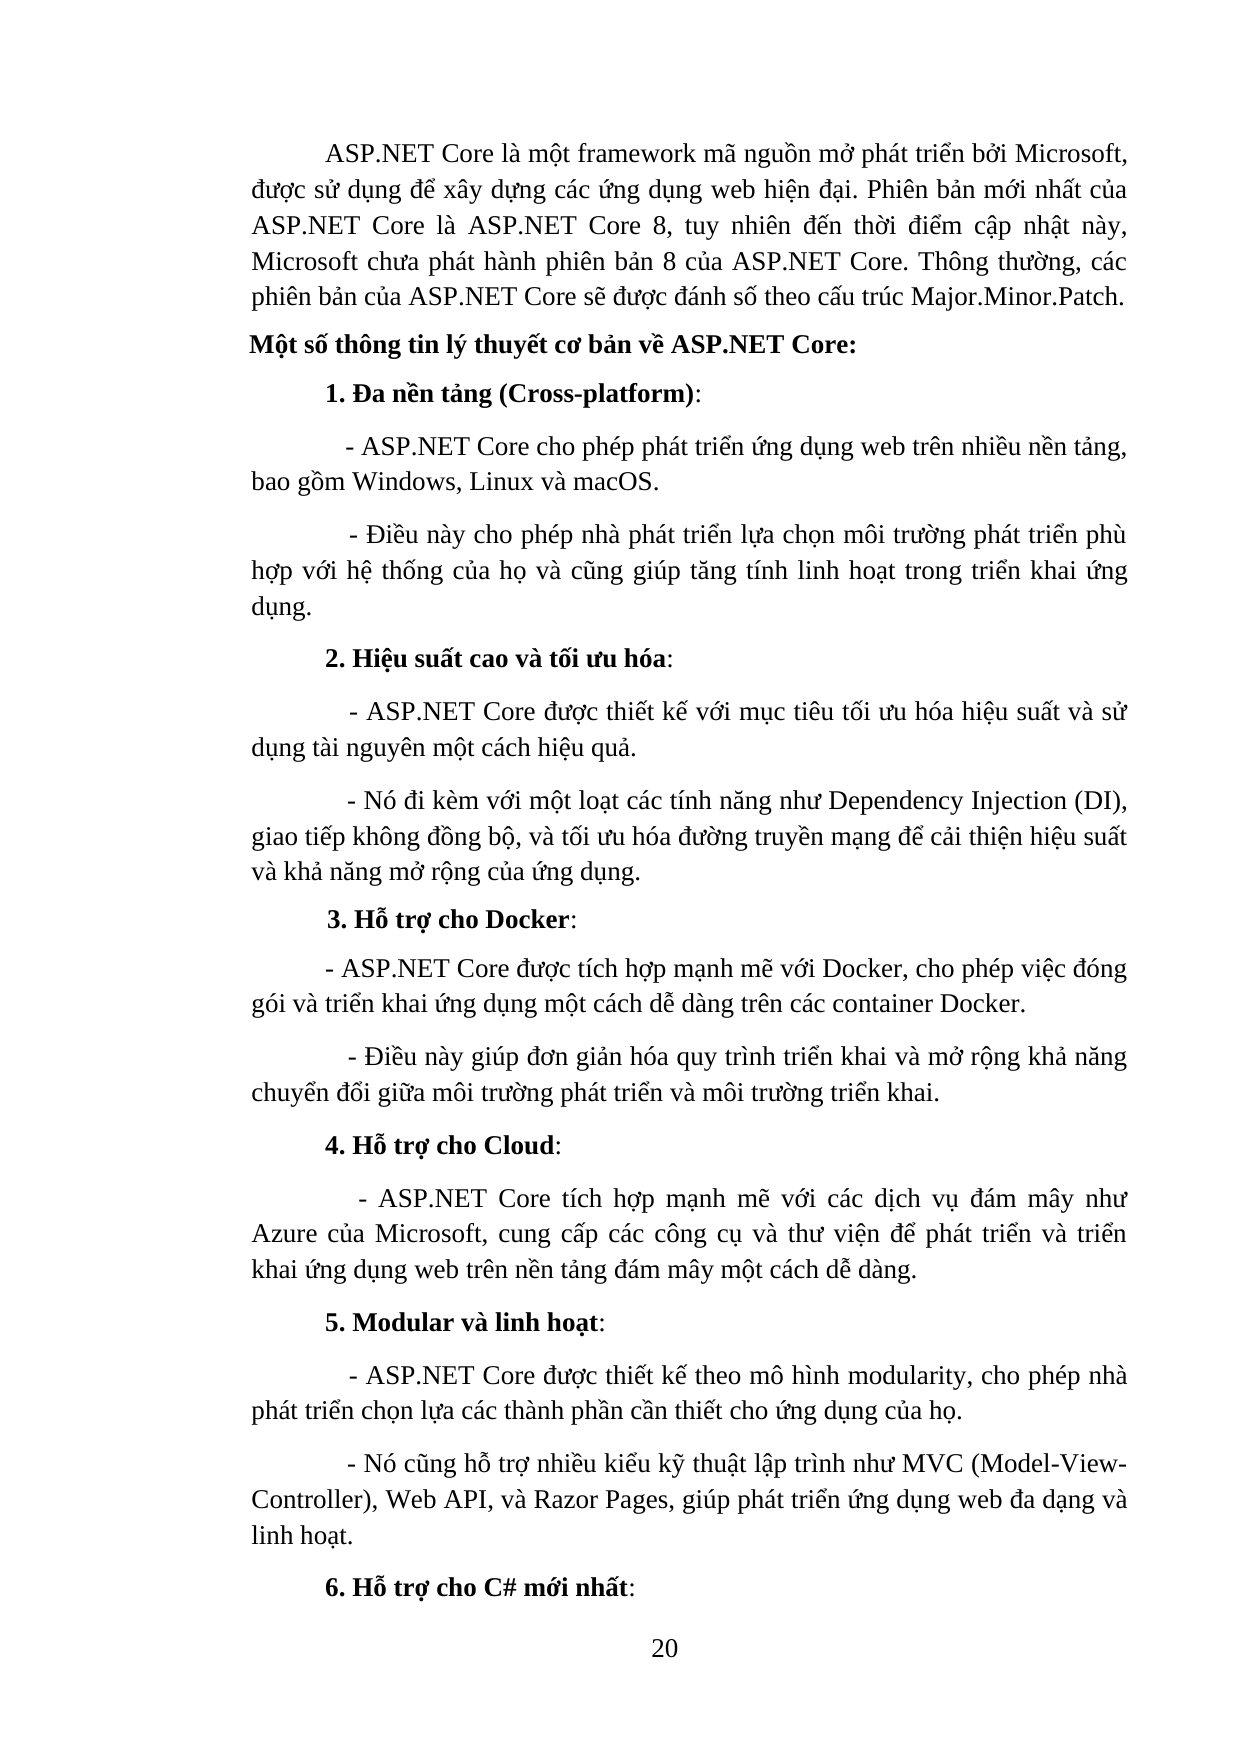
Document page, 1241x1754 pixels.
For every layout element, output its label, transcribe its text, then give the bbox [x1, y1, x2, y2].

text 1. Đa nền tảng (Cross-platform): [251, 377, 1021, 408]
text - Điều này cho phép nhà phát triển lựa chọn môi trường phát triển phù hợp với hệ thống của họ và cũng giúp tăng tính linh hoạt trong triển khai ứng dụng. [251, 518, 1129, 621]
subtitle Một số thông tin lý thuyết cơ bản về ASP.NET Core: [249, 329, 1129, 360]
text 2. Hiệu suất cao và tối ưu hóa: [251, 642, 1021, 674]
text - Điều này giúp đơn giản hóa quy trình triển khai và mở rộng khả năng chuyển đổi giữa môi trường phát triển và môi trường triển khai. [251, 1040, 1129, 1107]
text ASP.NET Core là một framework mã nguồn mở phát triển bởi Microsoft, được sử dụng để xây dựng các ứng dụng web hiện đại. Phiên bản mới nhất của ASP.NET Core là ASP.NET Core 8, tuy nhiên đến thời điểm cập nhật này, Microsoft chưa phát hành phiên bản 8 của ASP.NET Core. Thông thường, các phiên bản của ASP.NET Core sẽ được đánh số theo cấu trúc Major.Minor.Patch. [251, 137, 1129, 312]
text 5. Modular và linh hoạt: [251, 1306, 1021, 1337]
text - Nó đi kèm với một loạt các tính năng như Dependency Injection (DI), giao tiếp không đồng bộ, và tối ưu hóa đường truyền mạng để cải thiện hiệu suất và khả năng mở rộng của ứng dụng. [251, 784, 1129, 886]
text - ASP.NET Core được thiết kế theo mô hình modularity, cho phép nhà phát triển chọn lựa các thành phần cần thiết cho ứng dụng của họ. [251, 1359, 1129, 1426]
text - ASP.NET Core được tích hợp mạnh mẽ với Docker, cho phép việc đóng gói và triển khai ứng dụng một cách dễ dàng trên các container Docker. [251, 952, 1129, 1019]
text - Nó cũng hỗ trợ nhiều kiểu kỹ thuật lập trình như MVC (Model-View-Controller), Web API, và Razor Pages, giúp phát triển ứng dụng web đa dạng và linh hoạt. [251, 1447, 1129, 1550]
text 6. Hỗ trợ cho C# mới nhất: [251, 1572, 1021, 1603]
text 3. Hỗ trợ cho Docker: [258, 903, 1129, 935]
text 4. Hỗ trợ cho Cloud: [251, 1129, 1021, 1160]
text - ASP.NET Core cho phép phát triển ứng dụng web trên nhiều nền tảng, bao gồm Windows, Linux và macOS. [251, 430, 1129, 497]
text - ASP.NET Core được thiết kế với mục tiêu tối ưu hóa hiệu suất và sử dụng tài nguyên một cách hiệu quả. [251, 695, 1129, 762]
text - ASP.NET Core tích hợp mạnh mẽ với các dịch vụ đám mây như Azure của Microsoft, cung cấp các công cụ và thư viện để phát triển và triển khai ứng dụng web trên nền tảng đám mây một cách dễ dàng. [251, 1182, 1129, 1284]
